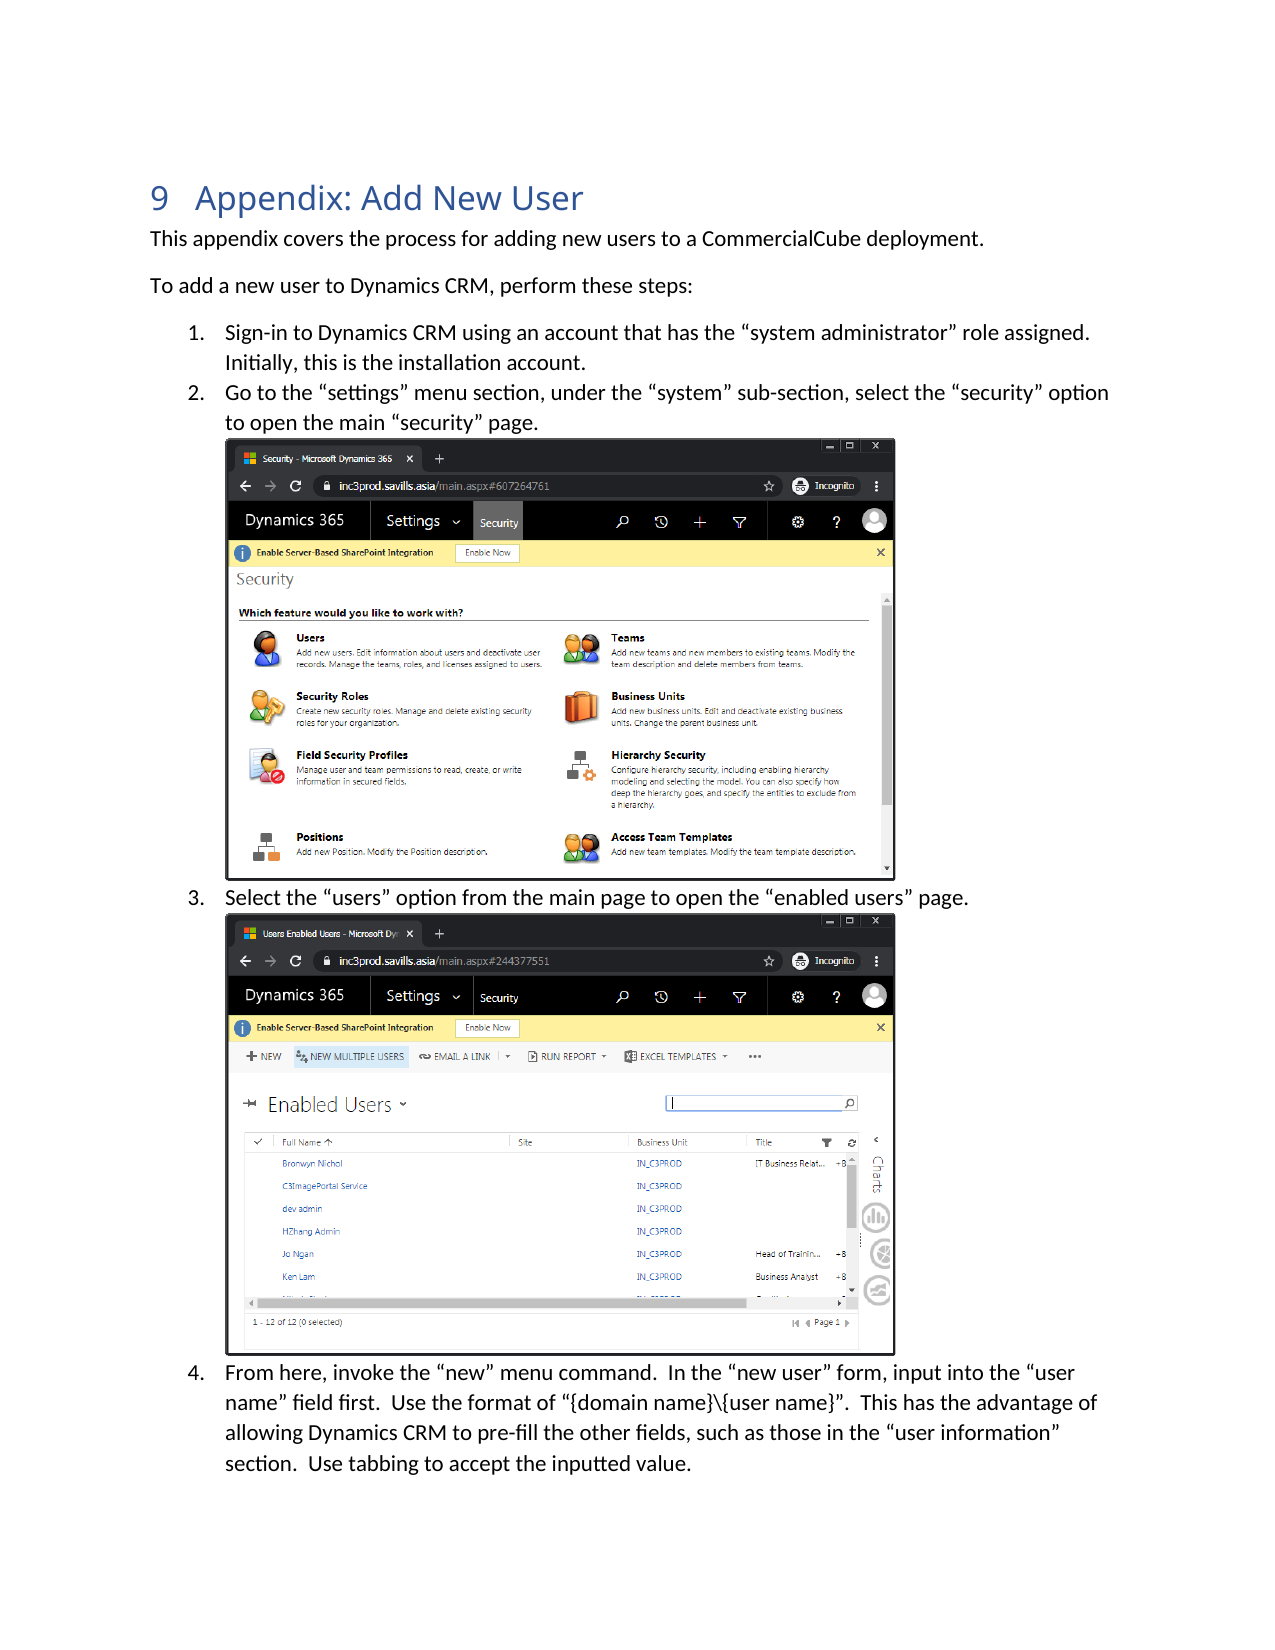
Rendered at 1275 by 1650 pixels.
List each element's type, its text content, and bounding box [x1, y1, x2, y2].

picture [225, 438, 896, 881]
picture [225, 913, 896, 1356]
subtitle Appendix: Add New User [150, 175, 1125, 220]
text This appendix covers the process for adding new users to a CommercialCube deployment. [150, 224, 1125, 252]
list Sign-in to Dynamics CRM using an account that has the “system administrator” role assigned. Initially, this is the installation account. [187, 318, 1125, 376]
text To add a new user to Dynamics CRM, perform these steps: [150, 271, 1125, 299]
list From here, invoke the “new” menu command. In the “new user” form, input into the “user name” field first. Use the format of “{domain name}\{user name}”. This has the advantage of allowing Dynamics CRM to pre-fill the other fields, such as those in the “user information” section. Use tabbing to accept the inputted value. [187, 1358, 1125, 1477]
